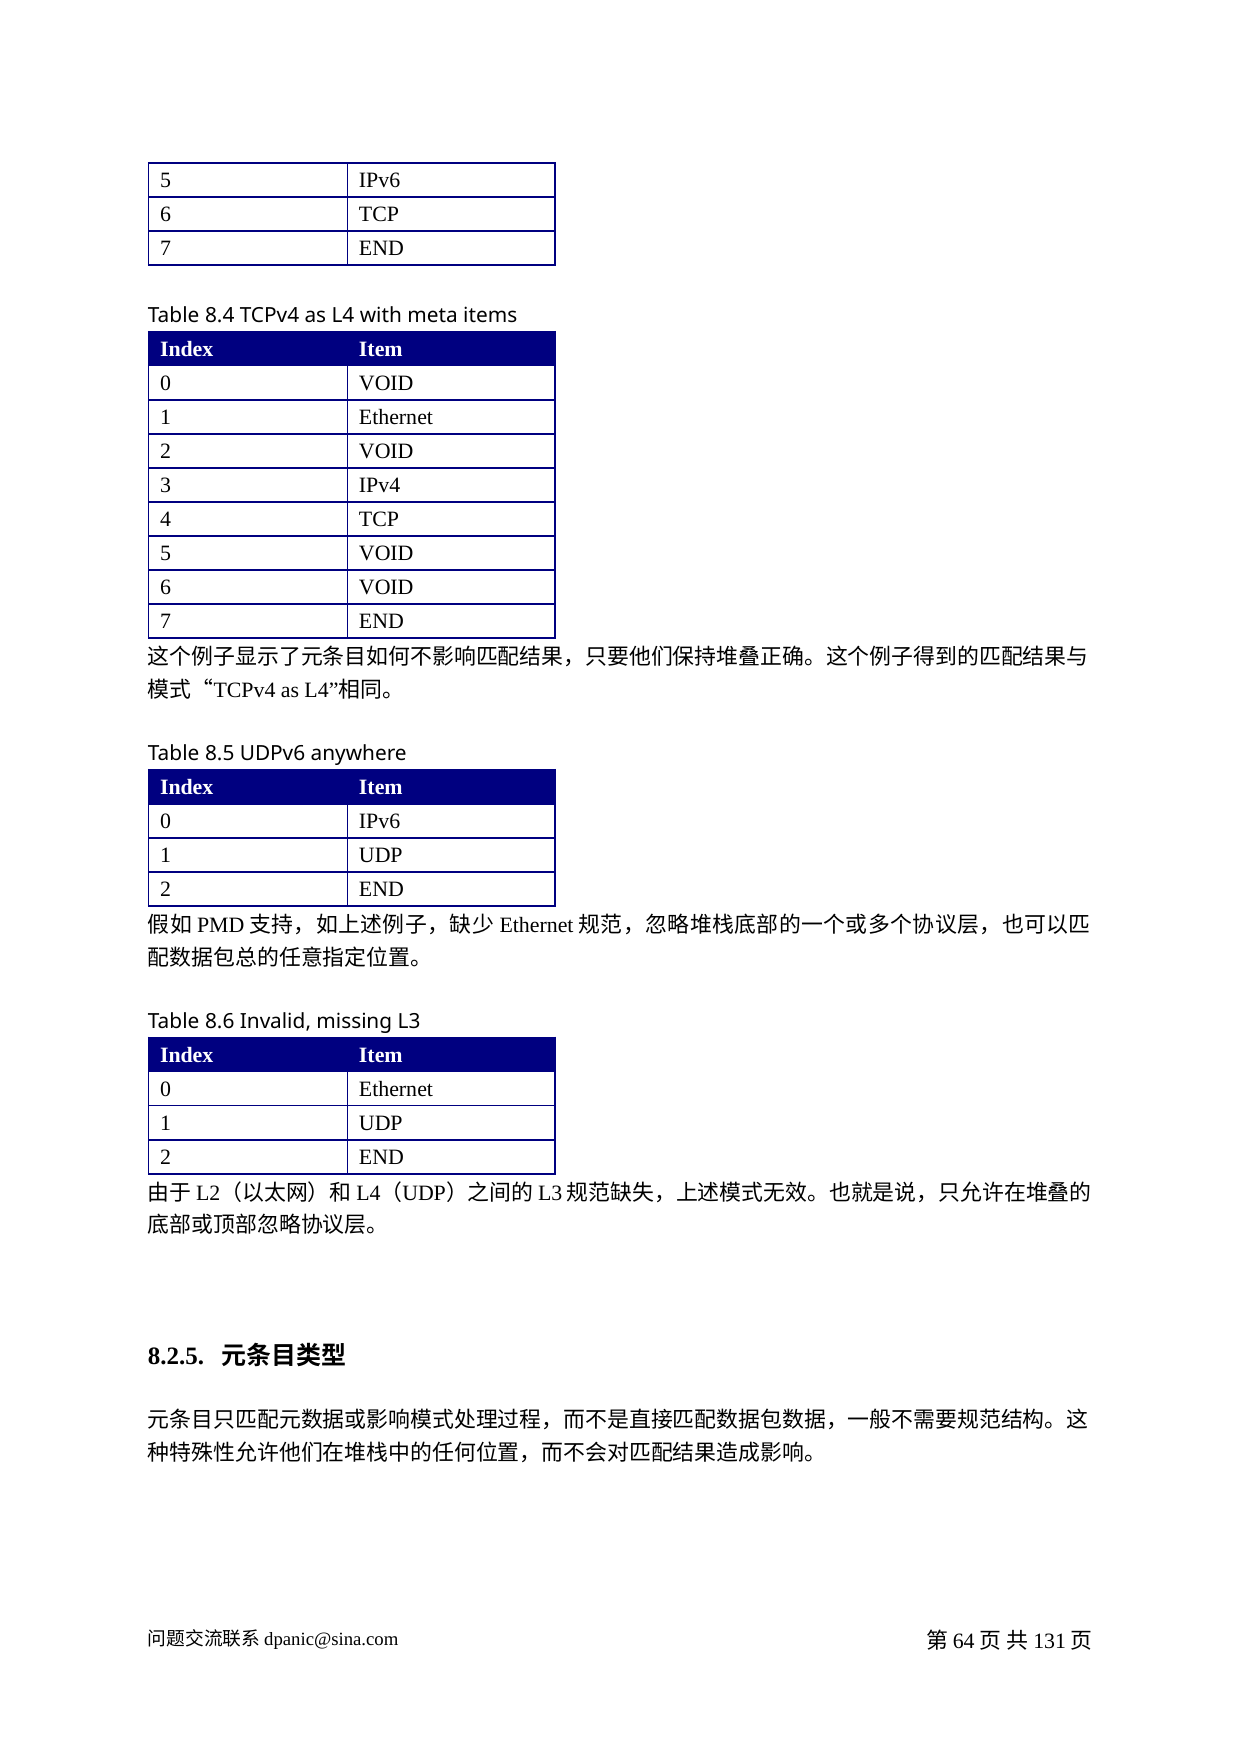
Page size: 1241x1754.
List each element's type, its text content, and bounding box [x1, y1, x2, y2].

table_cell END [348, 873, 554, 905]
table_cell 1 [149, 839, 347, 871]
table_cell IPv4 [348, 469, 554, 501]
table_cell 0 [149, 1072, 347, 1105]
table_cell IPv6 [348, 805, 554, 837]
table_cell END [348, 1141, 554, 1173]
table_header Index [149, 1038, 347, 1071]
table_cell END [348, 232, 554, 264]
table_cell 6 [149, 571, 347, 603]
table_cell 1 [149, 1106, 347, 1139]
table_cell 2 [149, 873, 347, 905]
table_cell IPv6 [348, 164, 554, 196]
text 元条目只匹配元数据或影响模式处理过程，而不是直接匹配数据包数据，一般不需要规范结构。这种特殊性允许他们在堆栈中的任何位置，而不会对匹配结果造成影响。 [148, 1402, 1092, 1467]
text Table 8.6 Invalid, missing L3 [148, 1004, 1092, 1037]
table_cell 0 [149, 366, 347, 399]
table_cell VOID [348, 435, 554, 467]
table_cell 2 [149, 1141, 347, 1173]
table_cell VOID [348, 571, 554, 603]
table_cell END [348, 605, 554, 637]
table_cell VOID [348, 537, 554, 569]
table_cell 0 [149, 805, 347, 837]
table_cell TCP [348, 198, 554, 230]
table_cell 7 [149, 232, 347, 264]
table_header Index [149, 771, 347, 803]
table_header Item [348, 771, 554, 803]
table_cell UDP [348, 1106, 554, 1139]
table_cell 1 [149, 401, 347, 433]
table_cell Ethernet [348, 401, 554, 433]
table_cell 7 [149, 605, 347, 637]
table_cell 3 [149, 469, 347, 501]
table_cell UDP [348, 839, 554, 871]
subtitle 元条目类型 [148, 1321, 1092, 1386]
table_cell 5 [149, 164, 347, 196]
text Table 8.5 UDPv6 anywhere [148, 736, 1092, 769]
table_cell TCP [348, 503, 554, 535]
table_cell 2 [149, 435, 347, 467]
table_cell VOID [348, 366, 554, 399]
table_cell 6 [149, 198, 347, 230]
text 这个例子显示了元条目如何不影响匹配结果，只要他们保持堆叠正确。这个例子得到的匹配结果与模式“TCPv4 as L4”相同。 [148, 639, 1092, 704]
text 假如PMD支持，如上述例子，缺少Ethernet规范，忽略堆栈底部的一个或多个协议层，也可以匹配数据包总的任意指定位置。 [148, 907, 1092, 972]
text 由于L2（以太网）和L4（UDP）之间的L3规范缺失，上述模式无效。也就是说，只允许在堆叠的底部或顶部忽略协议层。 [148, 1174, 1092, 1239]
text Table 8.4 TCPv4 as L4 with meta items [148, 298, 1092, 331]
table_cell 5 [149, 537, 347, 569]
table_cell 4 [149, 503, 347, 535]
table_header Item [348, 1038, 554, 1071]
table_cell Ethernet [348, 1072, 554, 1105]
table_header Index [149, 332, 347, 365]
table_header Item [348, 332, 554, 365]
